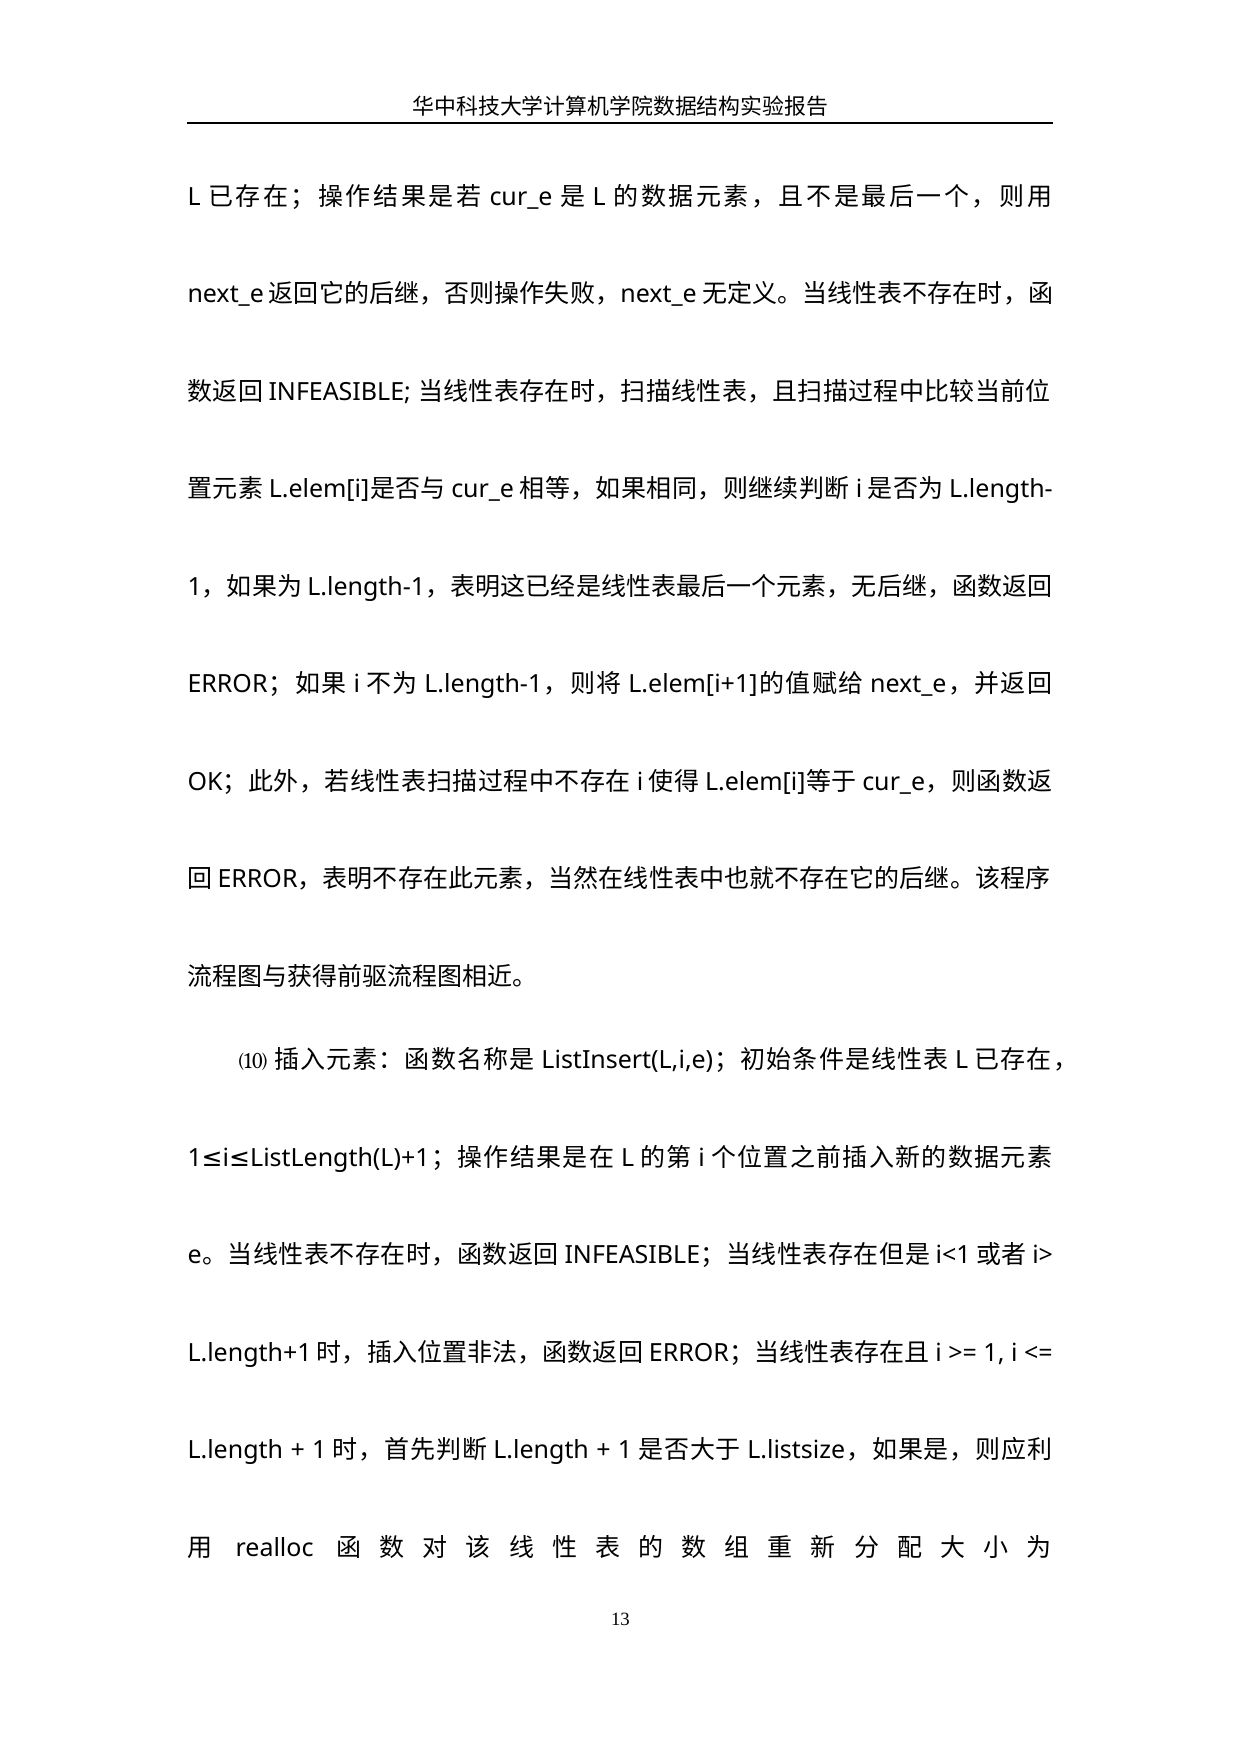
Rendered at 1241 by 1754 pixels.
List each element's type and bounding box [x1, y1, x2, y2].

text [187, 1025, 1053, 1578]
text [187, 162, 1053, 1007]
